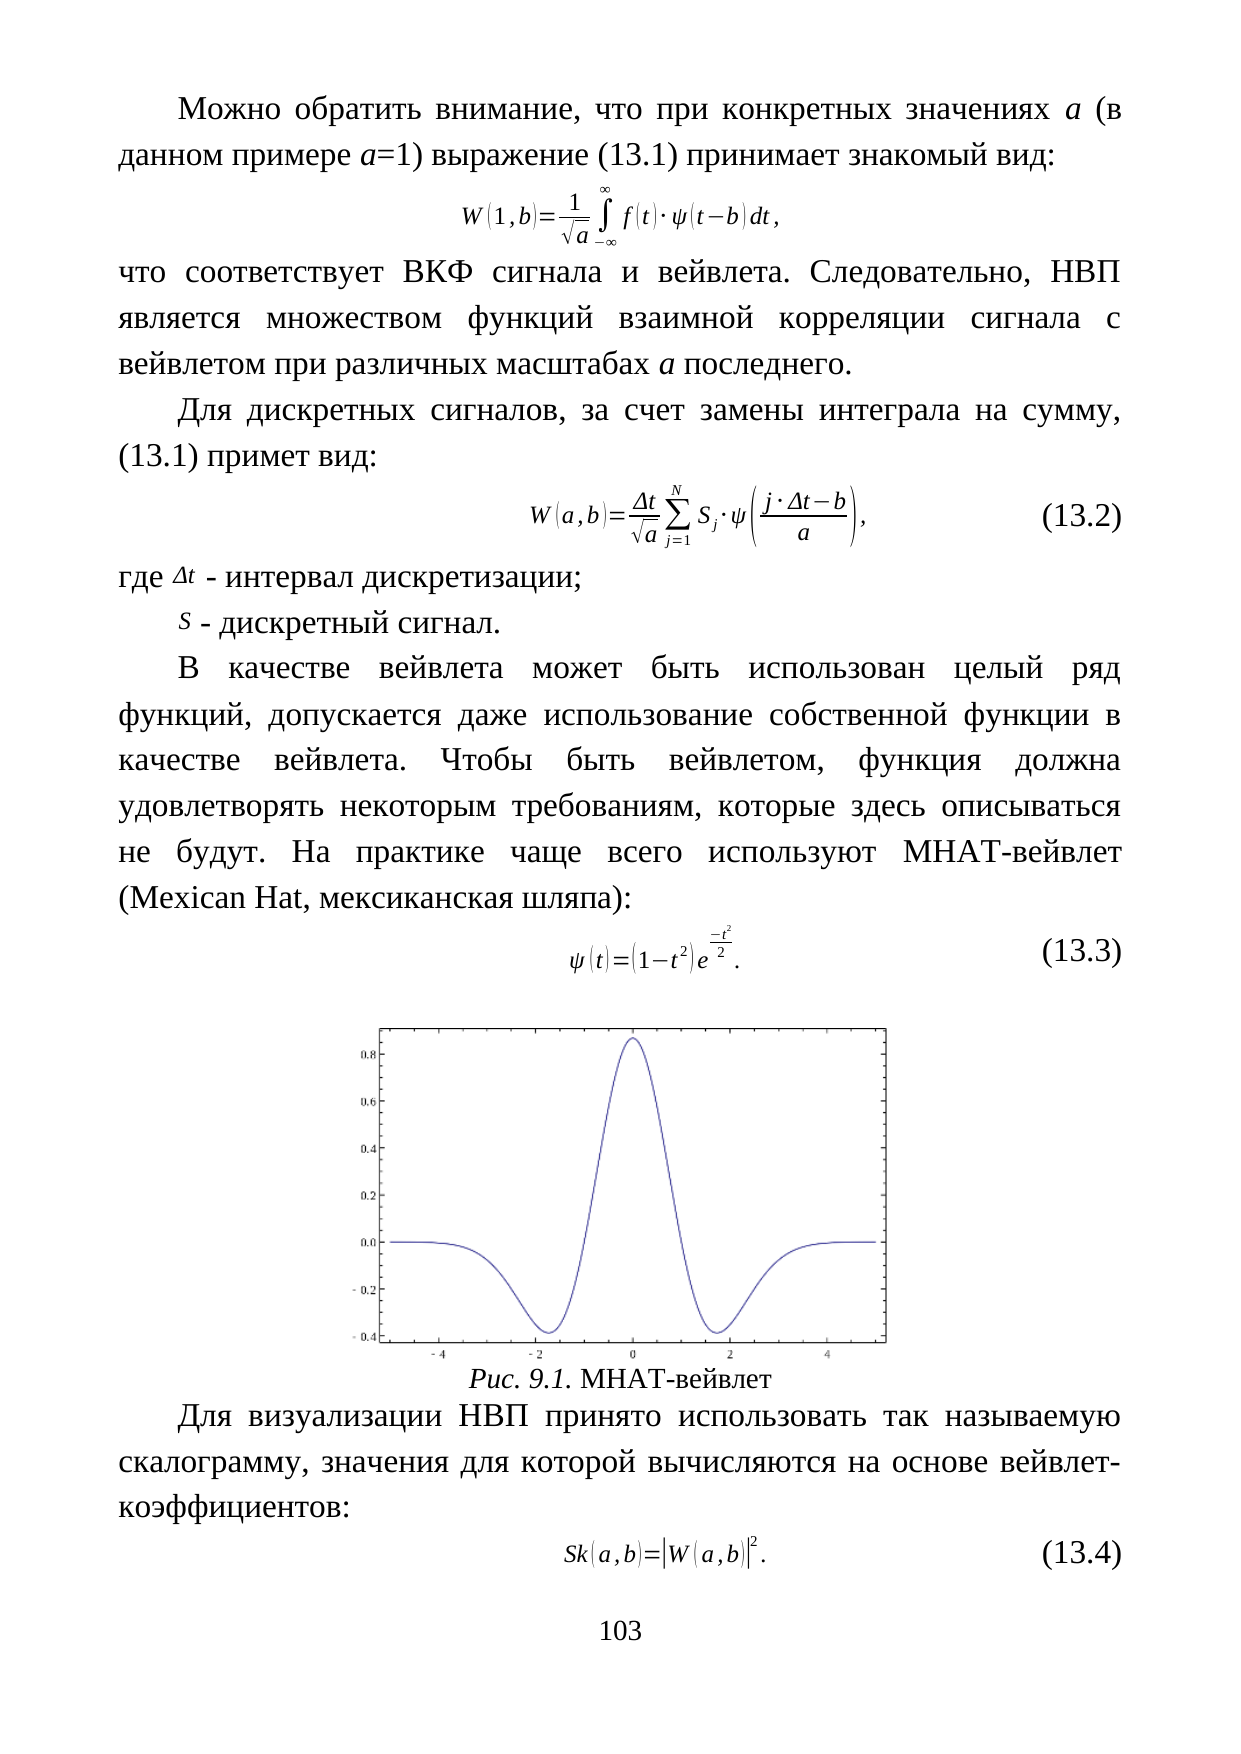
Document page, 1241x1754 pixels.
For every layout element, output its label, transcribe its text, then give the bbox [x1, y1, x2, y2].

text Можно обратить внимание, что при конкретных значениях a (в данном примере a=1) выражение (13.1) принимает знакомый вид: [118, 89, 1122, 173]
text Рис. 9.1. MHAT-вейвлет [118, 1361, 1122, 1395]
text где - интервал дискретизации; [118, 556, 1122, 594]
text (13.4) [118, 1533, 1122, 1571]
text Для визуализации НВП принято использовать так называемую скалограмму, значения для которой вычисляются на основе вейвлет-коэффициентов: [118, 1395, 1122, 1525]
text - дискретный сигнал. [118, 602, 1122, 640]
text (13.3) [118, 923, 1122, 975]
text В качестве вейвлета может быть использован целый ряд функций, допускается даже использование собственной функции в качестве вейвлета. Чтобы быть вейвлетом, функция должна удовлетворять некоторым требованиям, которые здесь описываться не будут. На практике чаще всего используют MHAT-вейвлет (Mexican Hat, мексиканская шляпа): [118, 648, 1122, 916]
text что соответствует ВКФ сигнала и вейвлета. Следовательно, НВП является множеством функций взаимной корреляции сигнала с вейвлетом при различных масштабах a последнего. [118, 251, 1122, 381]
text (13.2) [118, 481, 1122, 548]
text Для дискретных сигналов, за счет замены интеграла на сумму, (13.1) примет вид: [118, 389, 1122, 473]
picture [352, 1028, 889, 1362]
